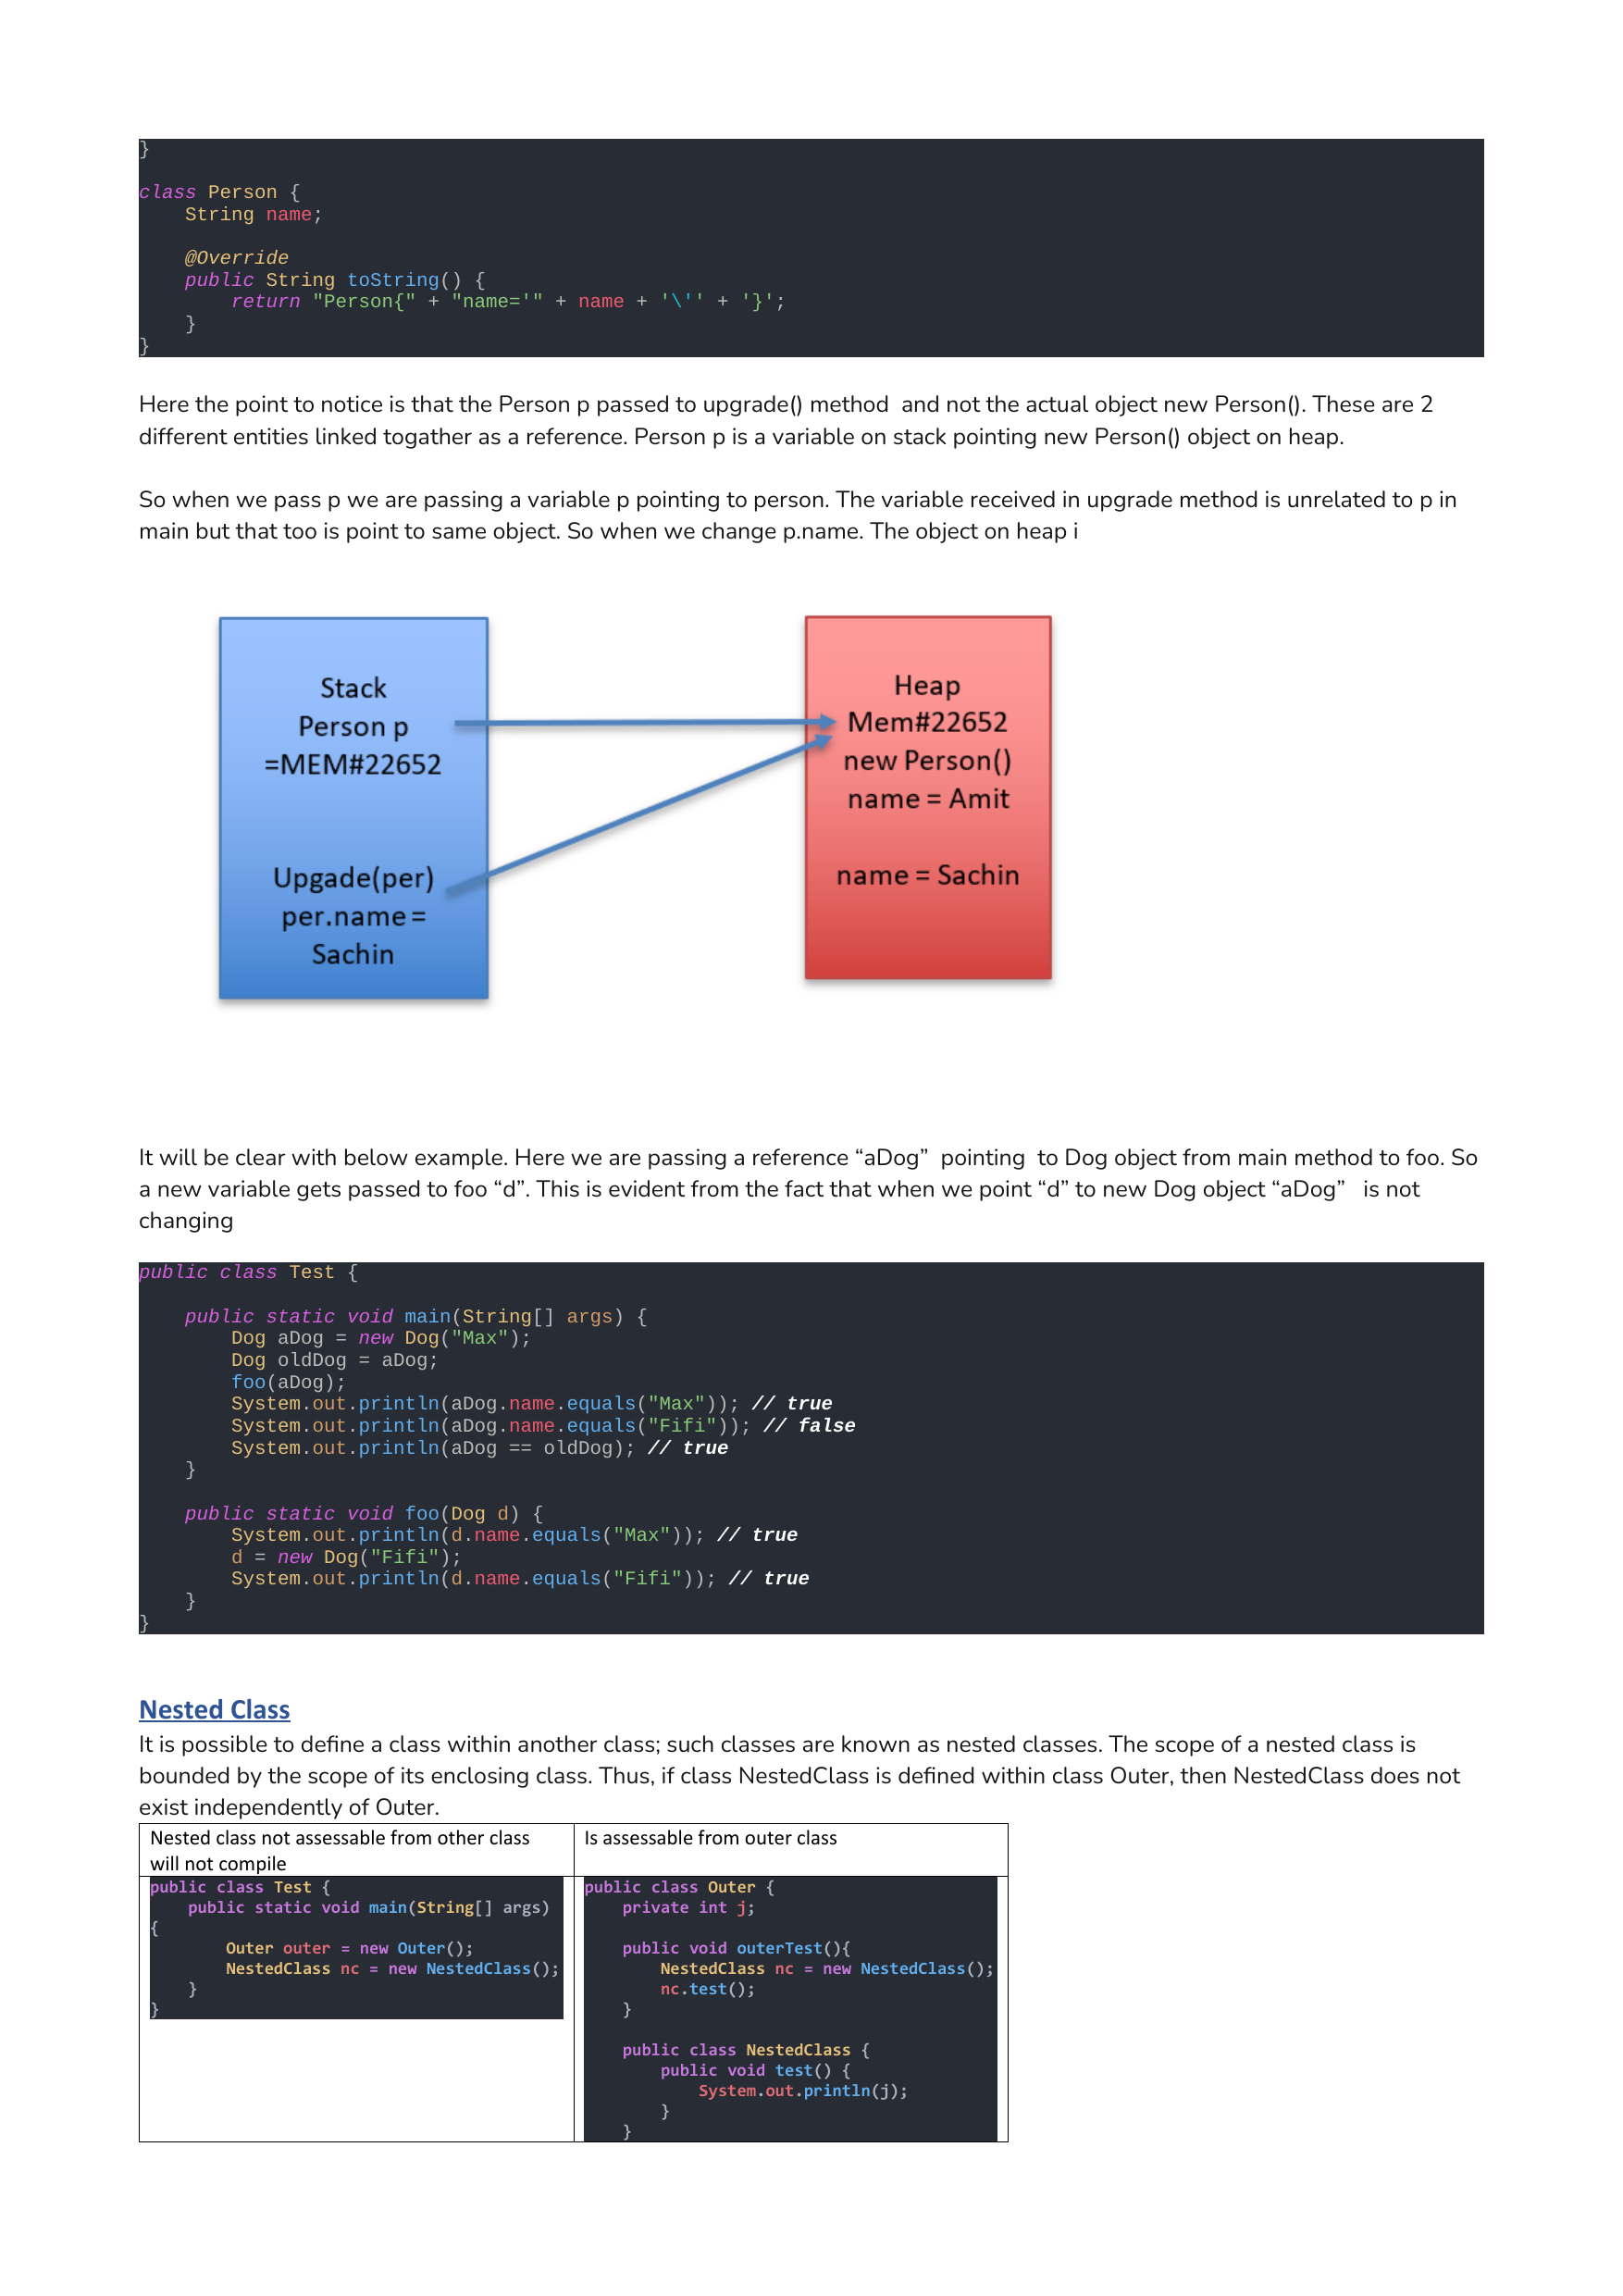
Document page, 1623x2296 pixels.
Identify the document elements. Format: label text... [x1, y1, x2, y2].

text Here the point to notice is that the Person p passed to upgrade() method and not the actual object new Person(). These are 2 different entities linked togather as a reference. Person p is a variable on stack pointing new Person() object on heap. [139, 390, 1484, 453]
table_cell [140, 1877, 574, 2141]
text public class Test { public static void main(String[] args) { Dog aDog = new Dog("Max"); Dog oldDog = aDog; foo(aDog); System.out.println(aDog.name.equals("Max")); // true System.out.println(aDog.name.equals("Fifi")); // false System.out.println(aDog == oldDog); // true } public static void foo(Dog d) { System.out.println(d.name.equals("Max")); // true d = new Dog("Fifi"); System.out.println(d.name.equals("Fifi")); // true } } [139, 1262, 1484, 1634]
text It will be clear with below example. Here we are passing a reference “aDog” pointing to Dog object from main method to foo. So a new variable gets passed to foo “d”. This is evident from the fact that when we point “d” to new Dog object “aDog” is not changing [139, 1142, 1484, 1236]
text It is possible to define a class within another class; such classes are known as nested classes. The scope of a nested class is bounded by the scope of its enclosing class. Thus, if class NestedClass is defined within class Outer, then NestedClass does not exist independently of Outer. [440, 1729, 1484, 1823]
text So when we pass p we are passing a variable p pointing to person. The variable received in upgrade method is unrelated to p in main but that too is point to same object. So when we change p.name. The object on heap i [1080, 484, 1484, 547]
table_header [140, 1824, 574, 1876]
subtitle Nested Class [139, 1691, 1484, 1726]
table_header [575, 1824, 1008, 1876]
picture [139, 572, 1484, 1117]
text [139, 139, 1484, 357]
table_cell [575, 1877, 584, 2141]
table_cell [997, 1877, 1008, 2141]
